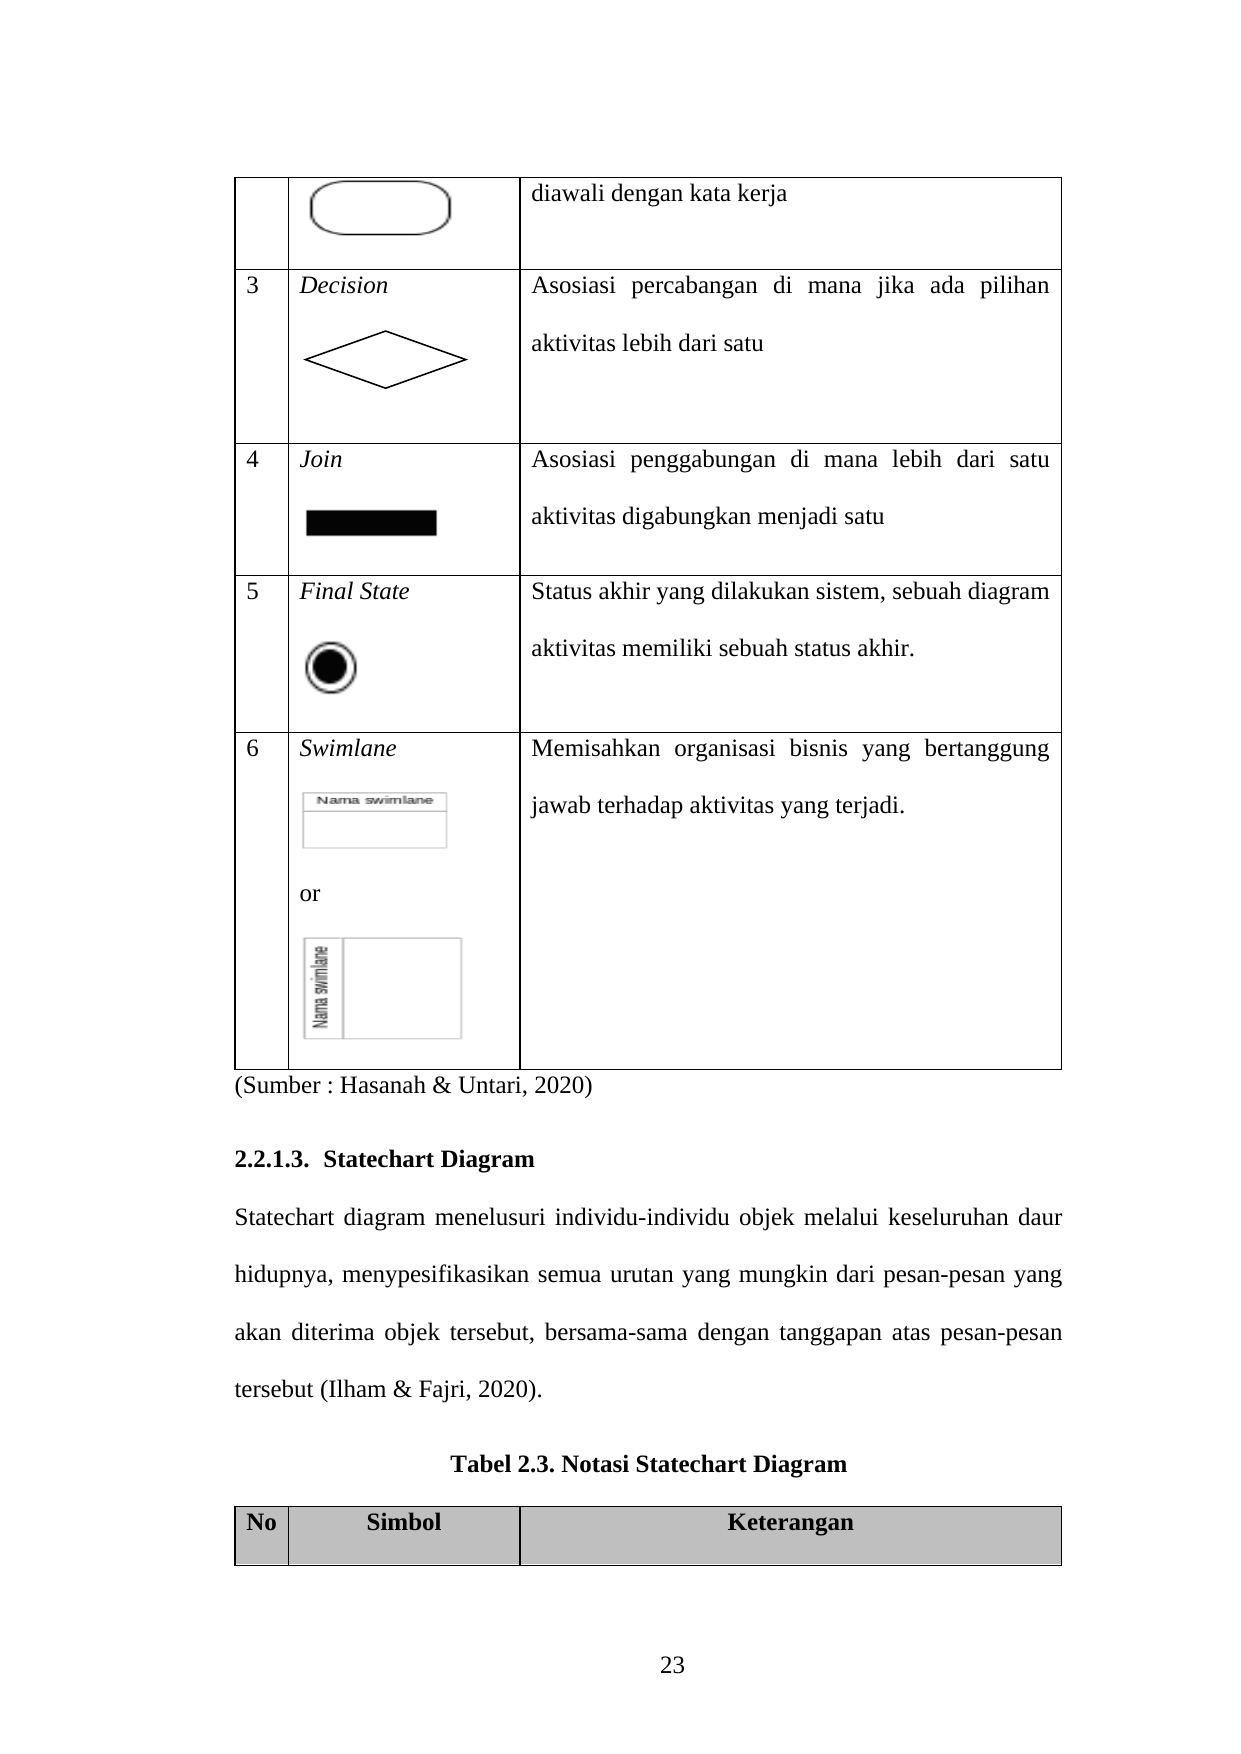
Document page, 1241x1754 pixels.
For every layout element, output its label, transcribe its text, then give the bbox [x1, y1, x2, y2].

table_cell Memisahkan organisasi bisnis yang bertanggung jawab terhadap aktivitas yang terjadi. [521, 733, 1061, 1069]
picture [299, 501, 445, 546]
text Tabel 2.3. Notasi Statechart Diagram [234, 1449, 1063, 1477]
table_cell 4 [236, 444, 288, 575]
text Statechart diagram menelusuri individu-individu objek melalui keseluruhan daur hidupnya, menypesifikasikan semua urutan yang mungkin dari pesan-pesan yang akan diterima objek tersebut, bersama-sama dengan tanggapan atas pesan-pesan tersebut . [234, 1202, 1063, 1403]
table_cell 3 [236, 270, 288, 443]
subtitle Statechart Diagram [234, 1144, 1063, 1173]
table_cell Join [289, 444, 519, 575]
table_header Simbol [289, 1507, 519, 1564]
table_cell 2 [236, 178, 288, 269]
table_cell Swimlane or [289, 733, 519, 1069]
table_cell Asosiasi penggabungan di mana lebih dari satu aktivitas digabungkan menjadi satu [521, 444, 1061, 575]
table_cell Decision [289, 270, 519, 443]
table_cell 5 [236, 576, 288, 732]
table_header Keterangan [521, 1507, 1061, 1564]
table_cell Asosiasi percabangan di mana jika ada pilihan aktivitas lebih dari satu [521, 270, 1061, 443]
table_cell Activity [289, 178, 519, 269]
table_cell 6 [236, 733, 288, 1069]
table_cell Status akhir yang dilakukan sistem, sebuah diagram aktivitas memiliki sebuah status akhir. [521, 576, 1061, 732]
table_header No [236, 1507, 288, 1564]
picture [299, 633, 362, 704]
table_cell Final State [289, 576, 519, 732]
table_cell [521, 178, 1061, 269]
picture [299, 178, 461, 241]
